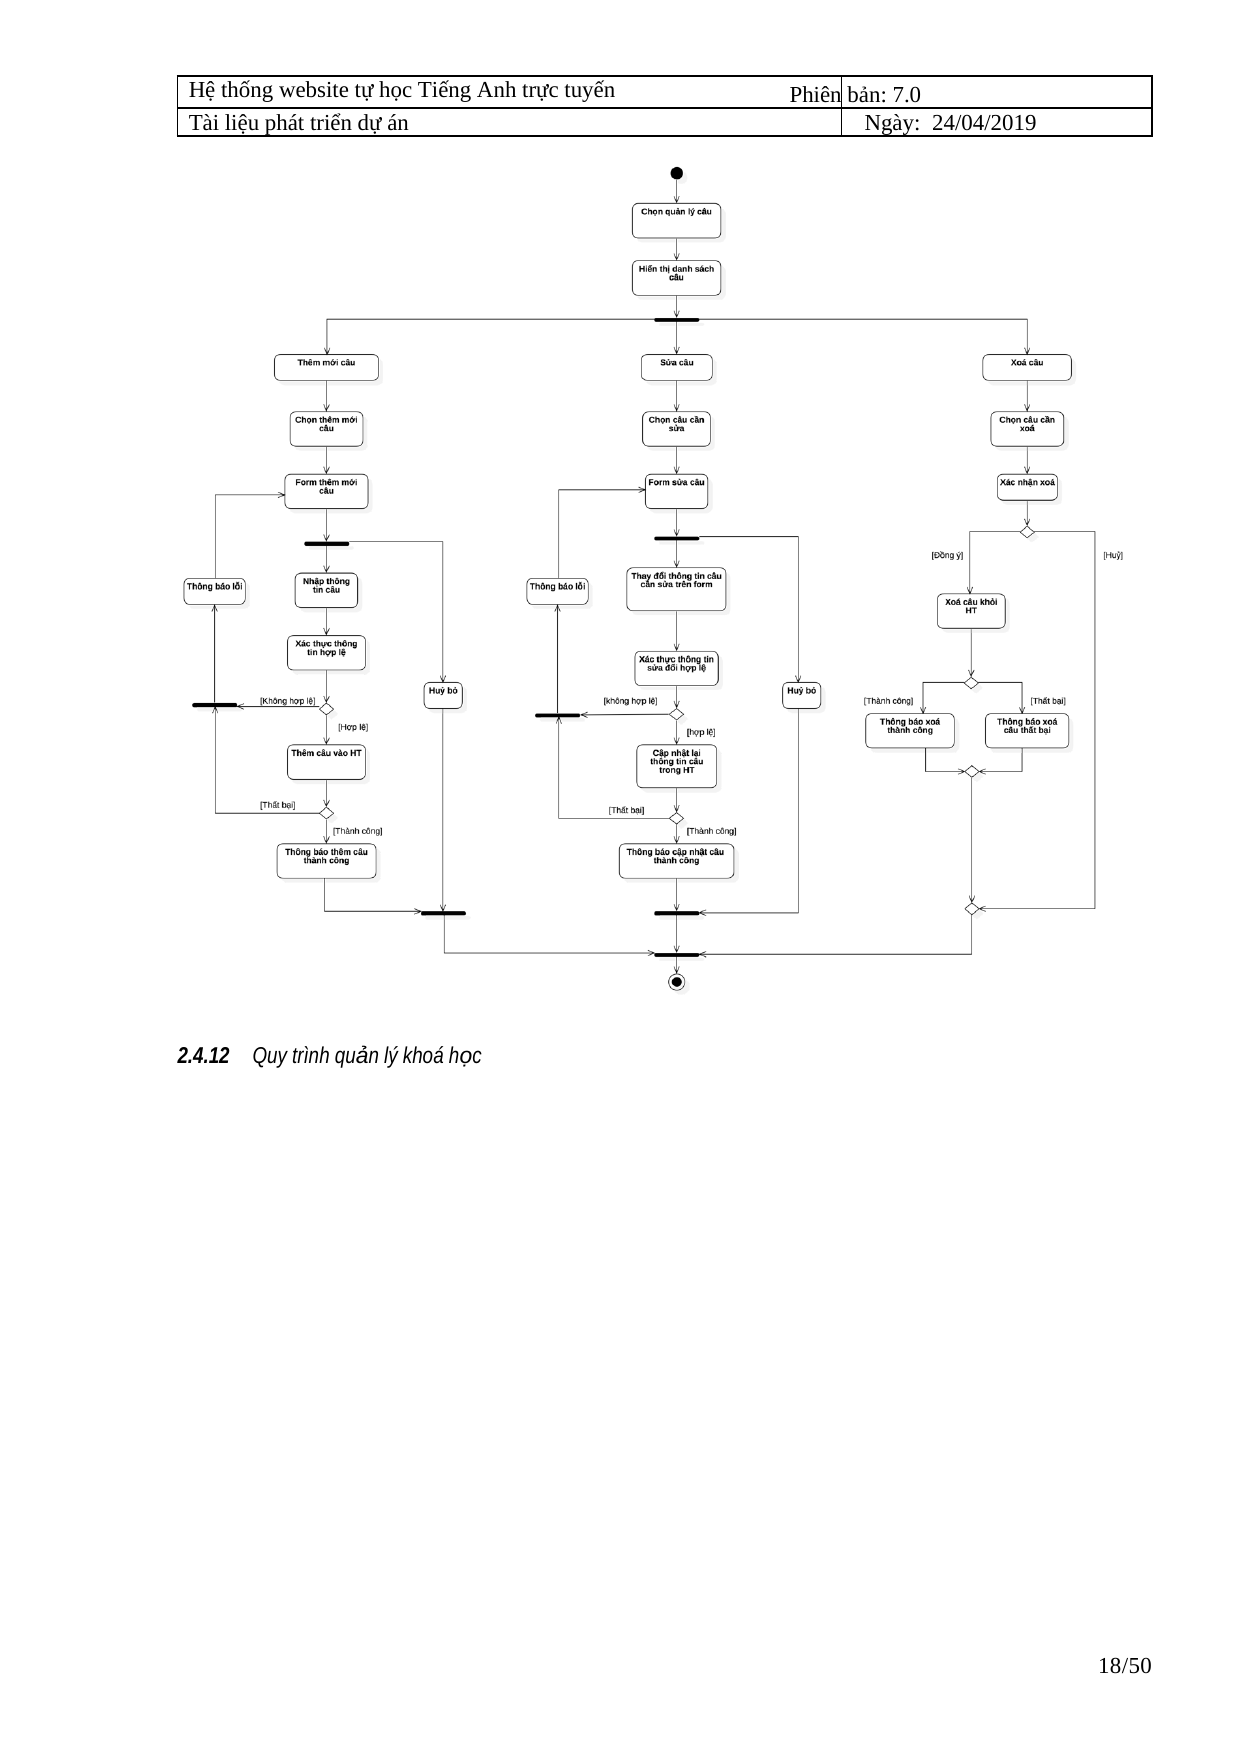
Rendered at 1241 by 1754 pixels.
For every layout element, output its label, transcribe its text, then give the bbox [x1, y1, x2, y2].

subtitle Quy trình quản lý khoá học [177, 1042, 1152, 1069]
picture [177, 160, 1152, 1016]
